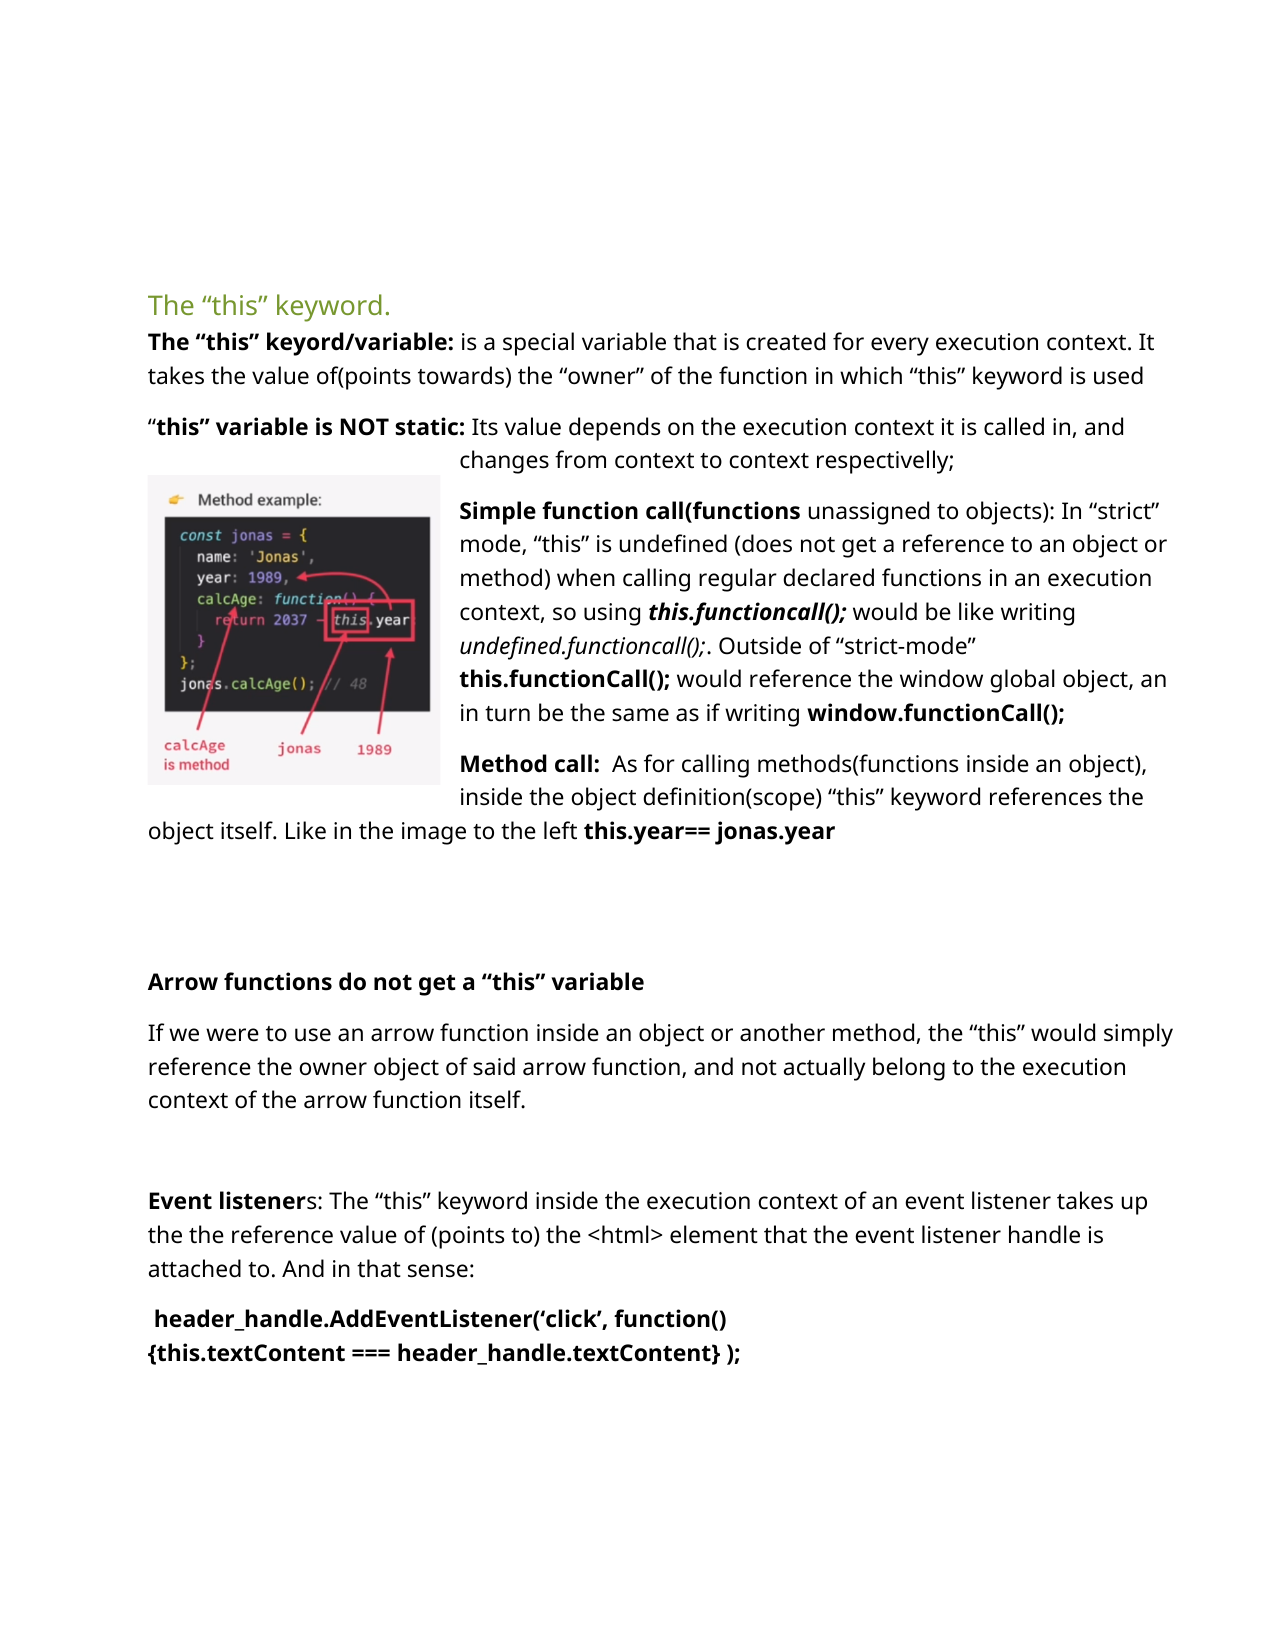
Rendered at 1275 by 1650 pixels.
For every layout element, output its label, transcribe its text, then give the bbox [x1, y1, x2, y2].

text “this” variable is NOT static: Its value depends on the execution context it is called in, and changes from context to context respectivelly; [148, 410, 1186, 475]
text Arrow functions do not get a “this” variable [148, 966, 1186, 997]
text Simple function call(functions unassigned to objects): In “strict” mode, “this” is undefined (does not get a reference to an object or method) when calling regular declared functions in an execution context, so using this.functioncall(); would be like writing undefined.functioncall();. Outside of “strict-mode” this.functionCall(); would reference the window global object, an in turn be the same as if writing window.functionCall(); [441, 494, 1186, 728]
text Event listeners: The “this” keyword inside the execution context of an event listener takes up the the reference value of (points to) the <html> element that the event listener handle is attached to. And in that sense: [148, 1185, 1186, 1284]
text Method call: As for calling methods(functions inside an object), inside the object definition(scope) “this” keyword references the object itself. Like in the image to the left this.year== jonas.year [148, 747, 1186, 846]
text The “this” keyord/variable: is a special variable that is created for every execution context. It takes the value of(points towards) the “owner” of the function in which “this” keyword is used [148, 326, 1186, 391]
text If we were to use an arrow function inside an object or another method, the “this” would simply reference the owner object of said arrow function, and not actually belong to the execution context of the arrow function itself. [148, 1017, 1186, 1115]
text {this.textContent === header_handle.textContent} ); [148, 1337, 1186, 1368]
subtitle The “this” keyword. [148, 286, 1186, 323]
text header_handle.AddEventListener(‘click’, function() [148, 1303, 1186, 1334]
picture [147, 475, 441, 785]
